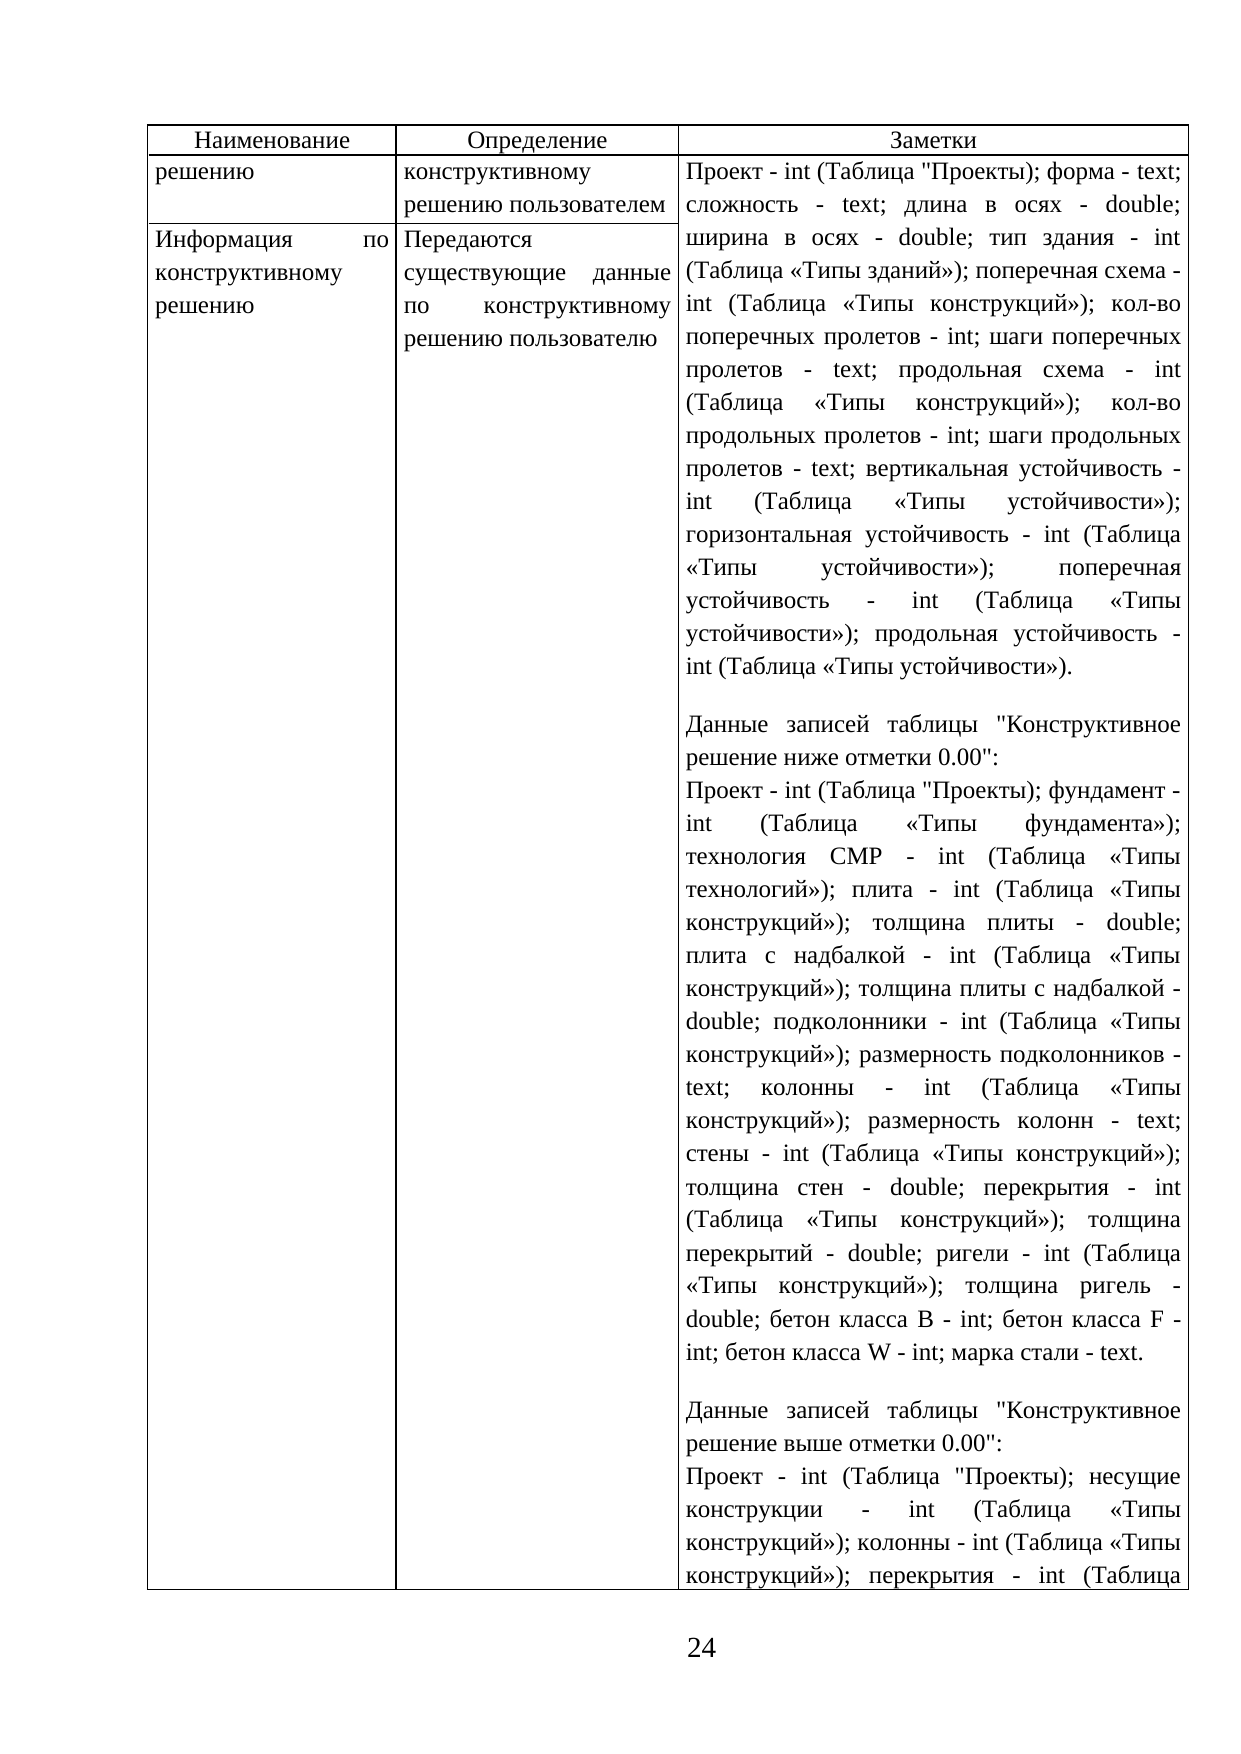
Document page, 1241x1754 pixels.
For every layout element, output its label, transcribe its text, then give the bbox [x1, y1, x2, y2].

table_header Определение [397, 126, 678, 154]
table_header Наименование [148, 126, 395, 154]
table_header Заметки [679, 126, 1188, 154]
table_cell Данные по конструктивному решению [148, 155, 395, 223]
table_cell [397, 224, 678, 1588]
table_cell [397, 156, 678, 223]
table_cell Информация по конструктивному решению [148, 224, 395, 1588]
